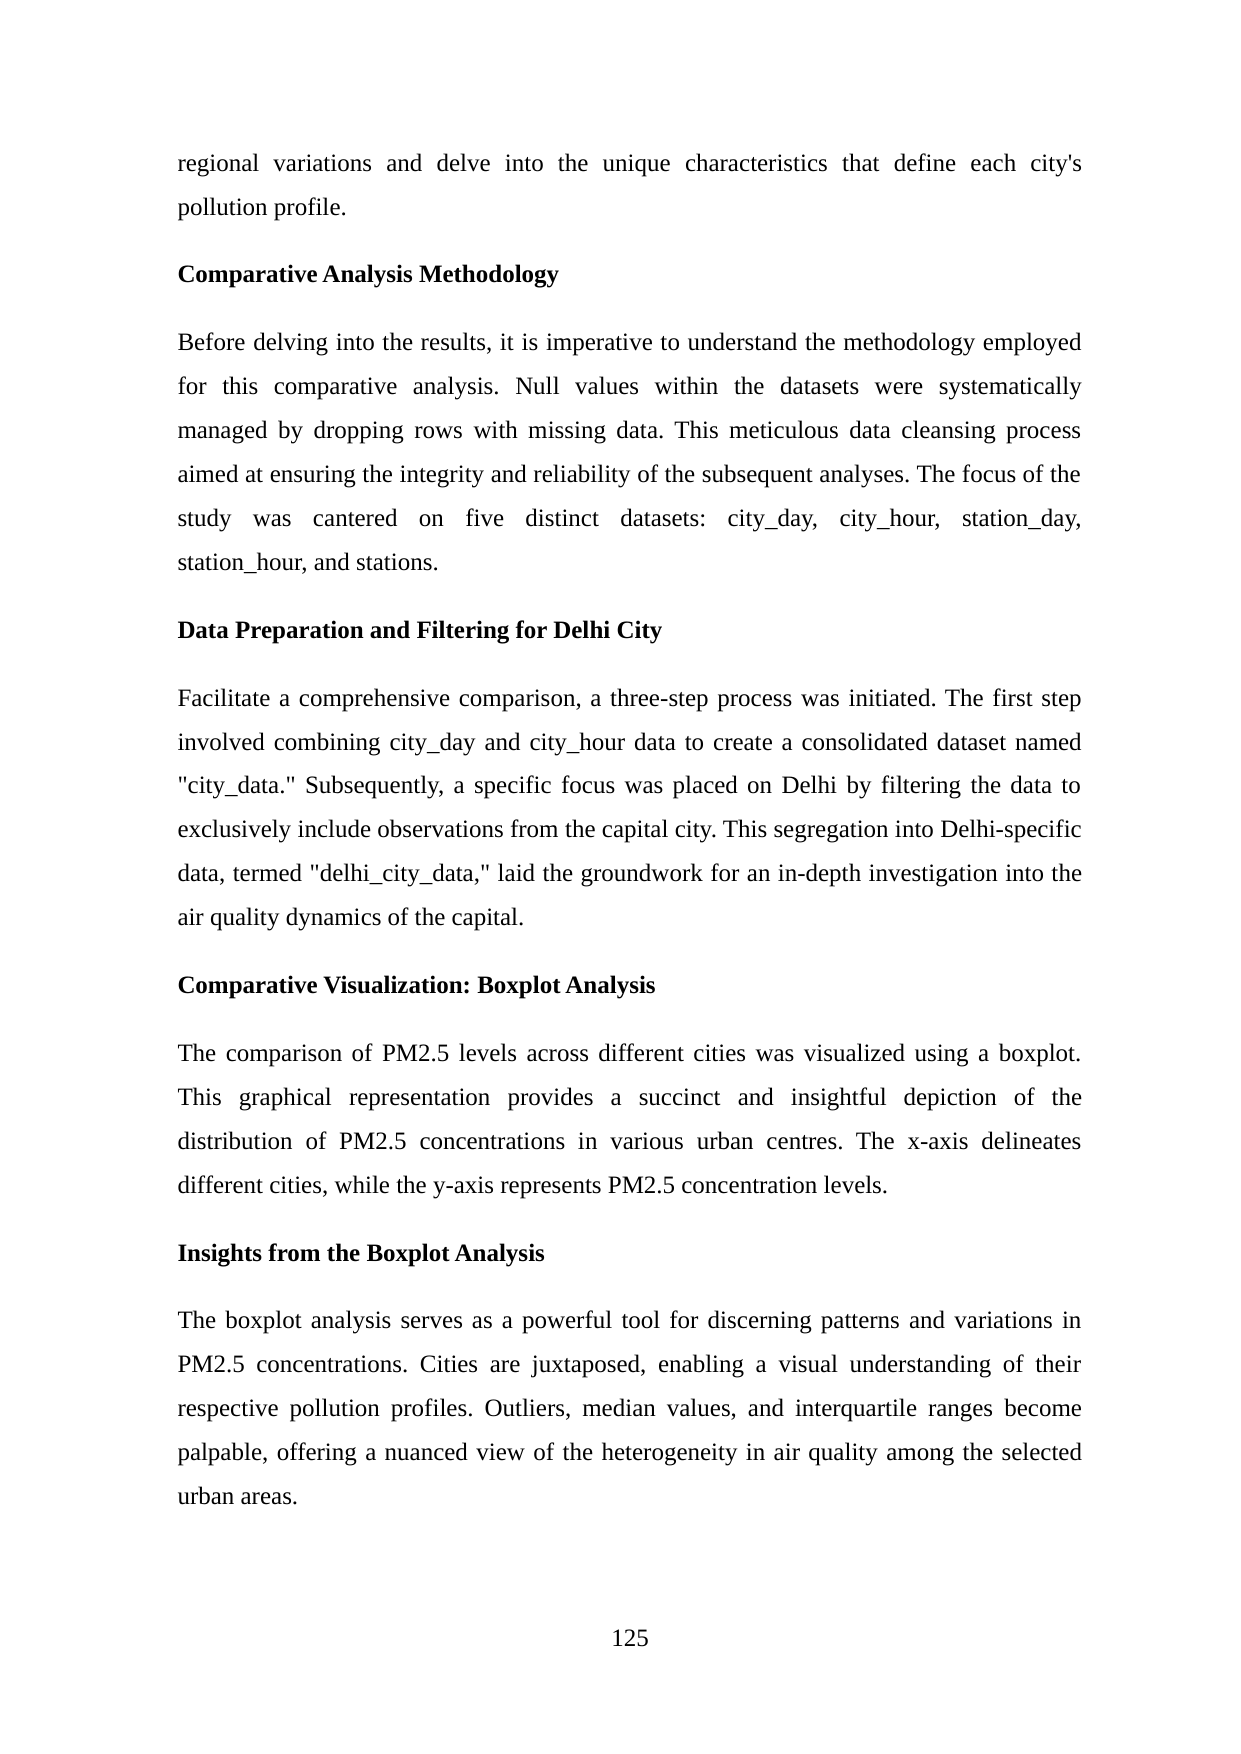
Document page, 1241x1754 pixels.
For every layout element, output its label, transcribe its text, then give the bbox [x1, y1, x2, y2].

text Comparative Visualization: Boxplot Analysis [177, 970, 1083, 999]
text Insights from the Boxplot Analysis [177, 1238, 1083, 1267]
text Before delving into the results, it is imperative to understand the methodology employed for this comparative analysis. Null values within the datasets were systematically managed by dropping rows with missing data. This meticulous data cleansing process aimed at ensuring the integrity and reliability of the subsequent analyses. The focus of the study was cantered on five distinct datasets: city_day, city_hour, station_day, station_hour, and stations. [177, 327, 1083, 576]
text Data Preparation and Filtering for Delhi City [177, 615, 1083, 644]
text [177, 148, 1083, 220]
text Facilitate a comprehensive comparison, a three-step process was initiated. The first step involved combining city_day and city_hour data to create a consolidated dataset named "city_data." Subsequently, a specific focus was placed on Delhi by filtering the data to exclusively include observations from the capital city. This segregation into Delhi-specific data, termed "delhi_city_data," laid the groundwork for an in-depth investigation into the air quality dynamics of the capital. [177, 683, 1083, 931]
text Comparative Analysis Methodology [177, 259, 1083, 288]
text The boxplot analysis serves as a powerful tool for discerning patterns and variations in PM2.5 concentrations. Cities are juxtaposed, enabling a visual understanding of their respective pollution profiles. Outliers, median values, and interquartile ranges become palpable, offering a nuanced view of the heterogeneity in air quality among the selected urban areas. [177, 1306, 1083, 1510]
text The comparison of PM2.5 levels across different cities was visualized using a boxplot. This graphical representation provides a succinct and insightful depiction of the distribution of PM2.5 concentrations in various urban centres. The x-axis delineates different cities, while the y-axis represents PM2.5 concentration levels. [177, 1038, 1083, 1199]
